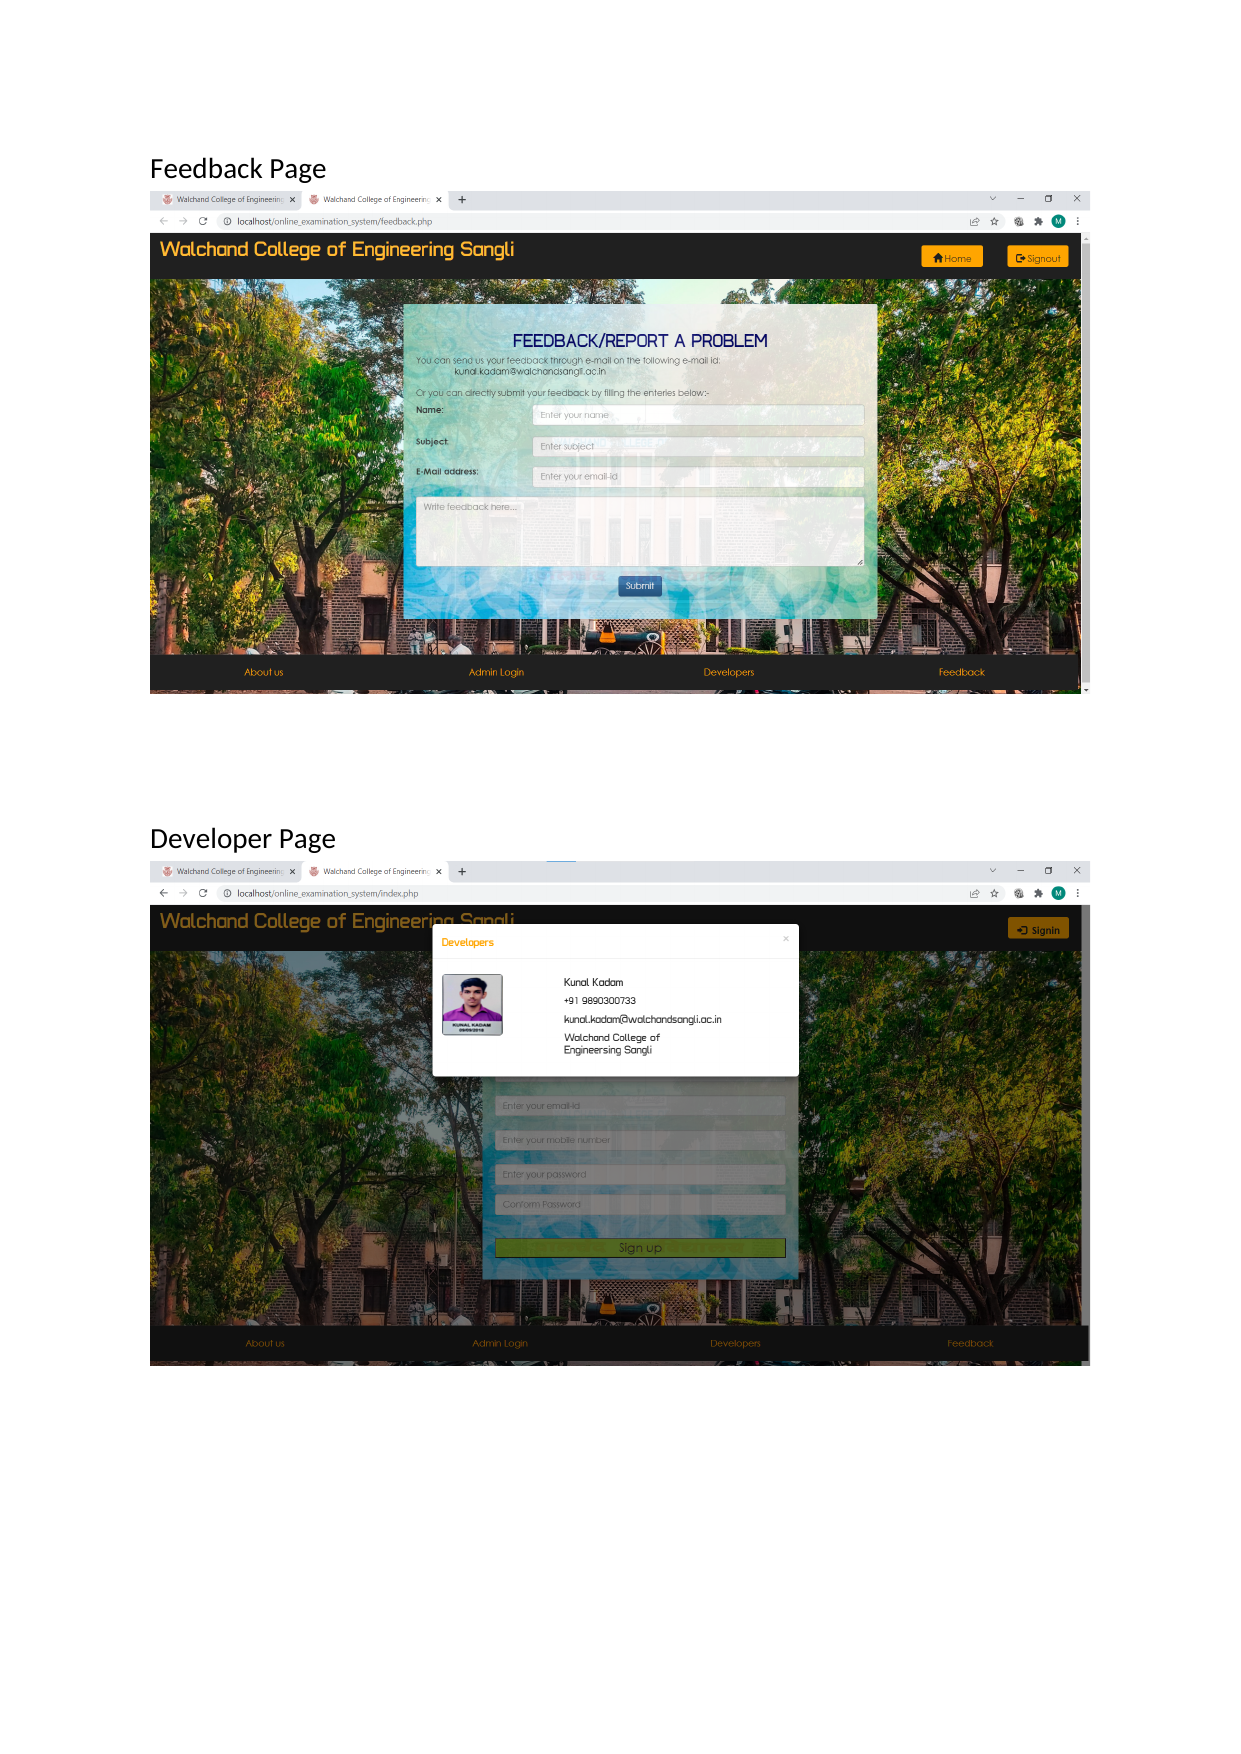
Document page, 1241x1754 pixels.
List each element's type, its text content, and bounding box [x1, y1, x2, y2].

picture [150, 861, 1091, 1366]
text Feedback Page [150, 150, 1090, 186]
text Developer Page [150, 820, 1090, 856]
picture [150, 191, 1091, 694]
